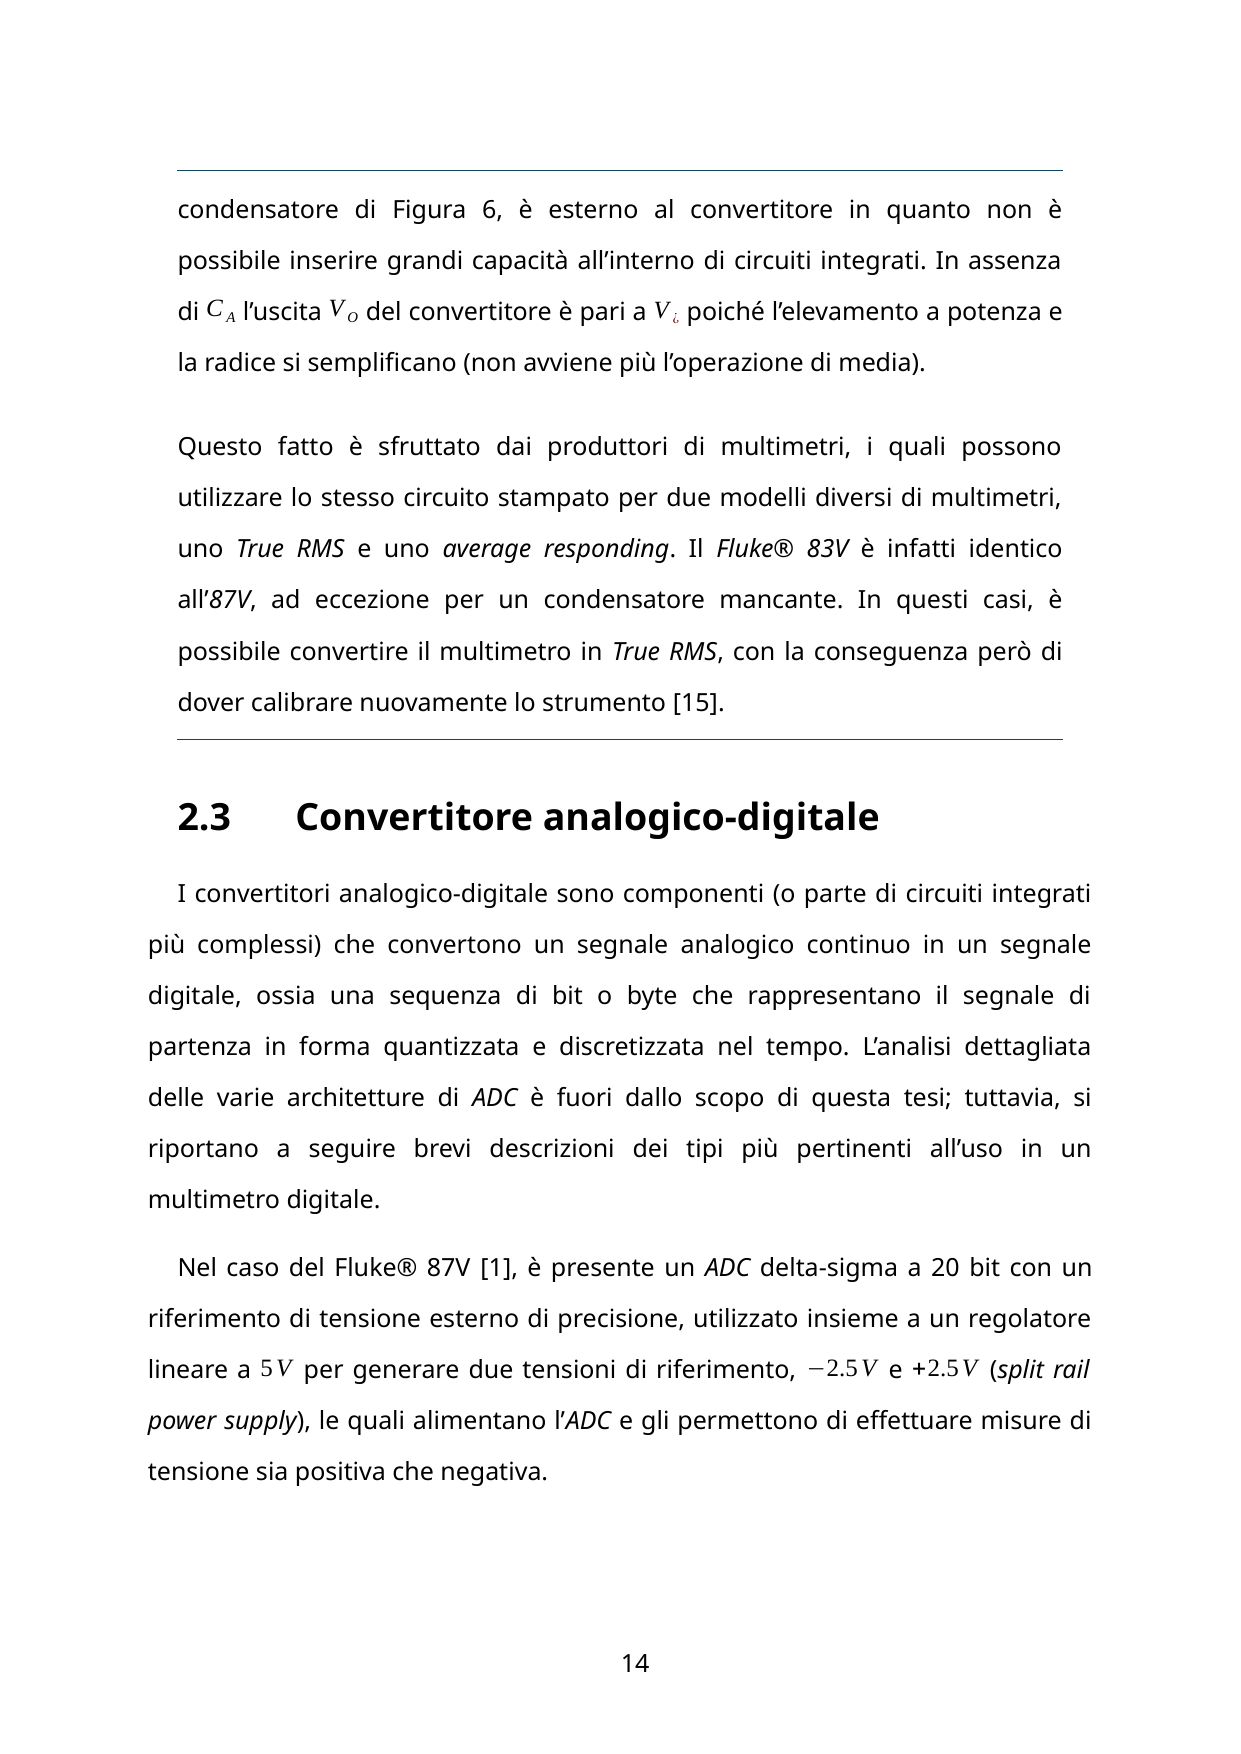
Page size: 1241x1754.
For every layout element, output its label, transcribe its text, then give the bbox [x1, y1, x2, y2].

text I convertitori analogico-digitale sono componenti (o parte di circuiti integrati più complessi) che convertono un segnale analogico continuo in un segnale digitale, ossia una sequenza di bit o byte che rappresentano il segnale di partenza in forma quantizzata e discretizzata nel tempo. L’analisi dettagliata delle varie architetture di ADC è fuori dallo scopo di questa tesi; tuttavia, si riportano a seguire brevi descrizioni dei tipi più pertinenti all’uso in un multimetro digitale. [148, 875, 1092, 1216]
subtitle Convertitore analogico-digitale [148, 790, 1092, 841]
text Questo fatto è sfruttato dai produttori di multimetri, i quali possono utilizzare lo stesso circuito stampato per due modelli diversi di multimetri, uno True RMS e uno average responding. Il Fluke® 83V è infatti identico all’87V, ad eccezione per un condensatore mancante. In questi casi, è possibile convertire il multimetro in True RMS, con la conseguenza però di dover calibrare nuovamente lo strumento. [177, 407, 1063, 739]
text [177, 171, 1063, 379]
text Nel caso del Fluke® 87V, è presente un ADC delta-sigma a 20 bit con un riferimento di tensione esterno di precisione, utilizzato insieme a un regolatore lineare a per generare due tensioni di riferimento, e (split rail power supply), le quali alimentano l’ADC e gli permettono di effettuare misure di tensione sia positiva che negativa. [148, 1249, 1092, 1487]
